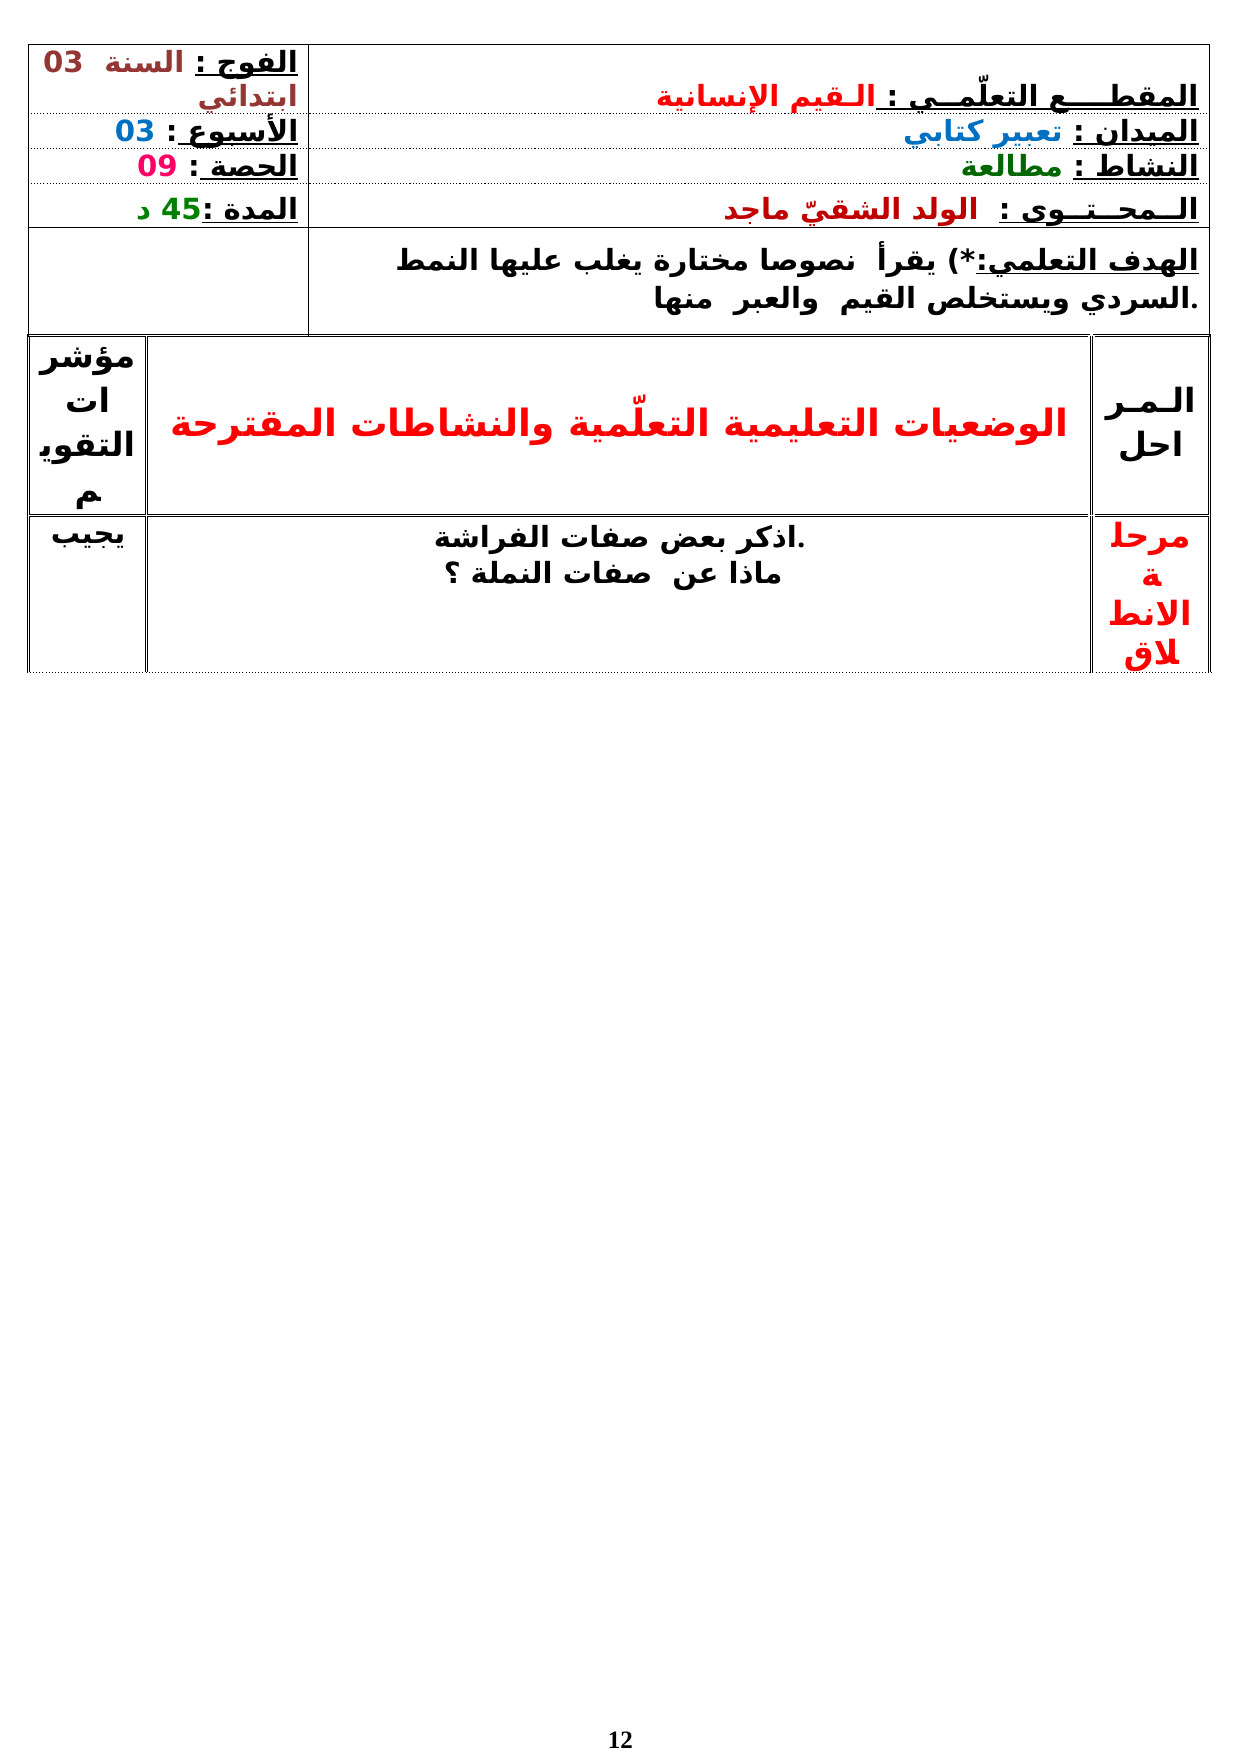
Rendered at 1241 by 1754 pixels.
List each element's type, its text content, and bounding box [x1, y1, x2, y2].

table_cell الأسبوع : 03 [29, 113, 308, 148]
table_cell الهدف التعلمي:*) يقرأ نصوصا مختارة يغلب عليها النمط السردي ويستخلص القيم والعبر منها. [309, 228, 1209, 334]
table_cell مرحلة الانطلاق [1093, 514, 1208, 672]
table_cell الفوج : السنة 03 ابتدائي [29, 45, 308, 113]
table_cell مؤشرات التقويم [30, 337, 145, 514]
table_cell الـمـراحل [1092, 334, 1208, 514]
table_cell الــمحــتــوى : الولد الشقيّ ماجد [309, 183, 1209, 227]
table_cell المقطــــع التعلّمــي : الـقيم الإنسانية [309, 45, 1209, 113]
table_cell النشاط : مطالعة [309, 148, 1209, 183]
table_cell الوضعيات التعليمية التعلّمية والنشاطات المقترحة [148, 334, 1092, 514]
table_cell يجيب [30, 517, 145, 672]
table_cell [29, 228, 308, 334]
table_cell المدة :45 د [29, 183, 308, 227]
table_cell الحصة : 09 [29, 148, 308, 183]
table_cell الميدان : تعبير كتابي [309, 113, 1209, 148]
table_cell اذكر بعض صفات الفراشة. ماذا عن صفات النملة ؟ [148, 514, 1090, 672]
